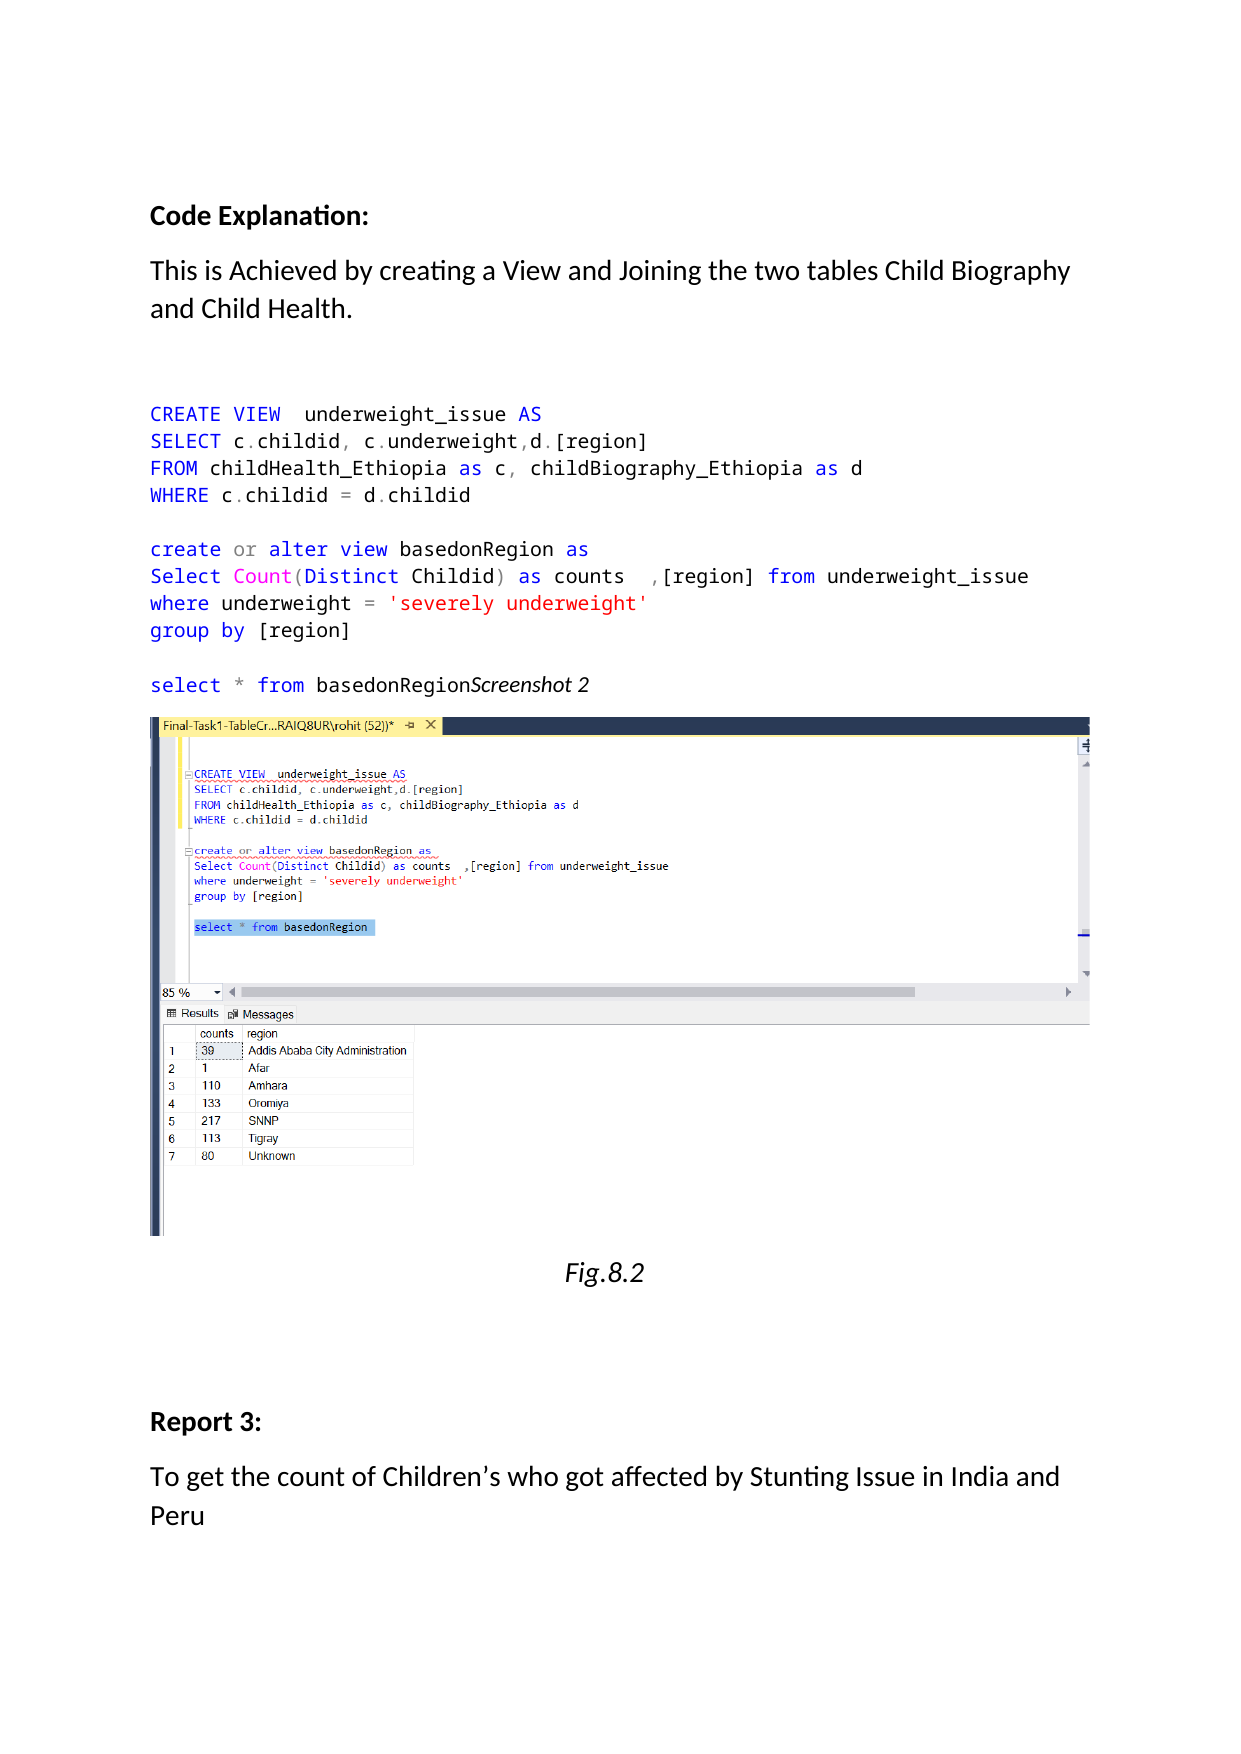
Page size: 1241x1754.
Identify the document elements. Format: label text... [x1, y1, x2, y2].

text WHERE c.childid = d.childid [150, 482, 1090, 508]
picture [150, 717, 1090, 1236]
text group by [region] [150, 616, 1090, 643]
text Report 3: [150, 1403, 1090, 1439]
text Select Count(Distinct Childid) as counts ,[region] from underweight_issue [150, 562, 1090, 589]
text This is Achieved by creating a View and Joining the two tables Child Biography and Child Health. [150, 252, 1090, 326]
text where underweight = 'severely underweight' [150, 589, 1090, 616]
text To get the count of Children’s who got affected by Stunting Issue in India and Peru [150, 1458, 1090, 1532]
text Fig.8.2 [150, 1254, 1090, 1290]
text create or alter view basedonRegion as [150, 536, 1090, 562]
text FROM childHealth_Ethiopia as c, childBiography_Ethiopia as d [150, 454, 1090, 482]
text SELECT c.childid, c.underweight,d.[region] [150, 428, 1090, 454]
text Code Explanation: [150, 197, 1090, 232]
text CREATE VIEW underweight_issue AS [150, 401, 1090, 428]
text select * from basedonRegionScreenshot 2 [150, 670, 1090, 698]
